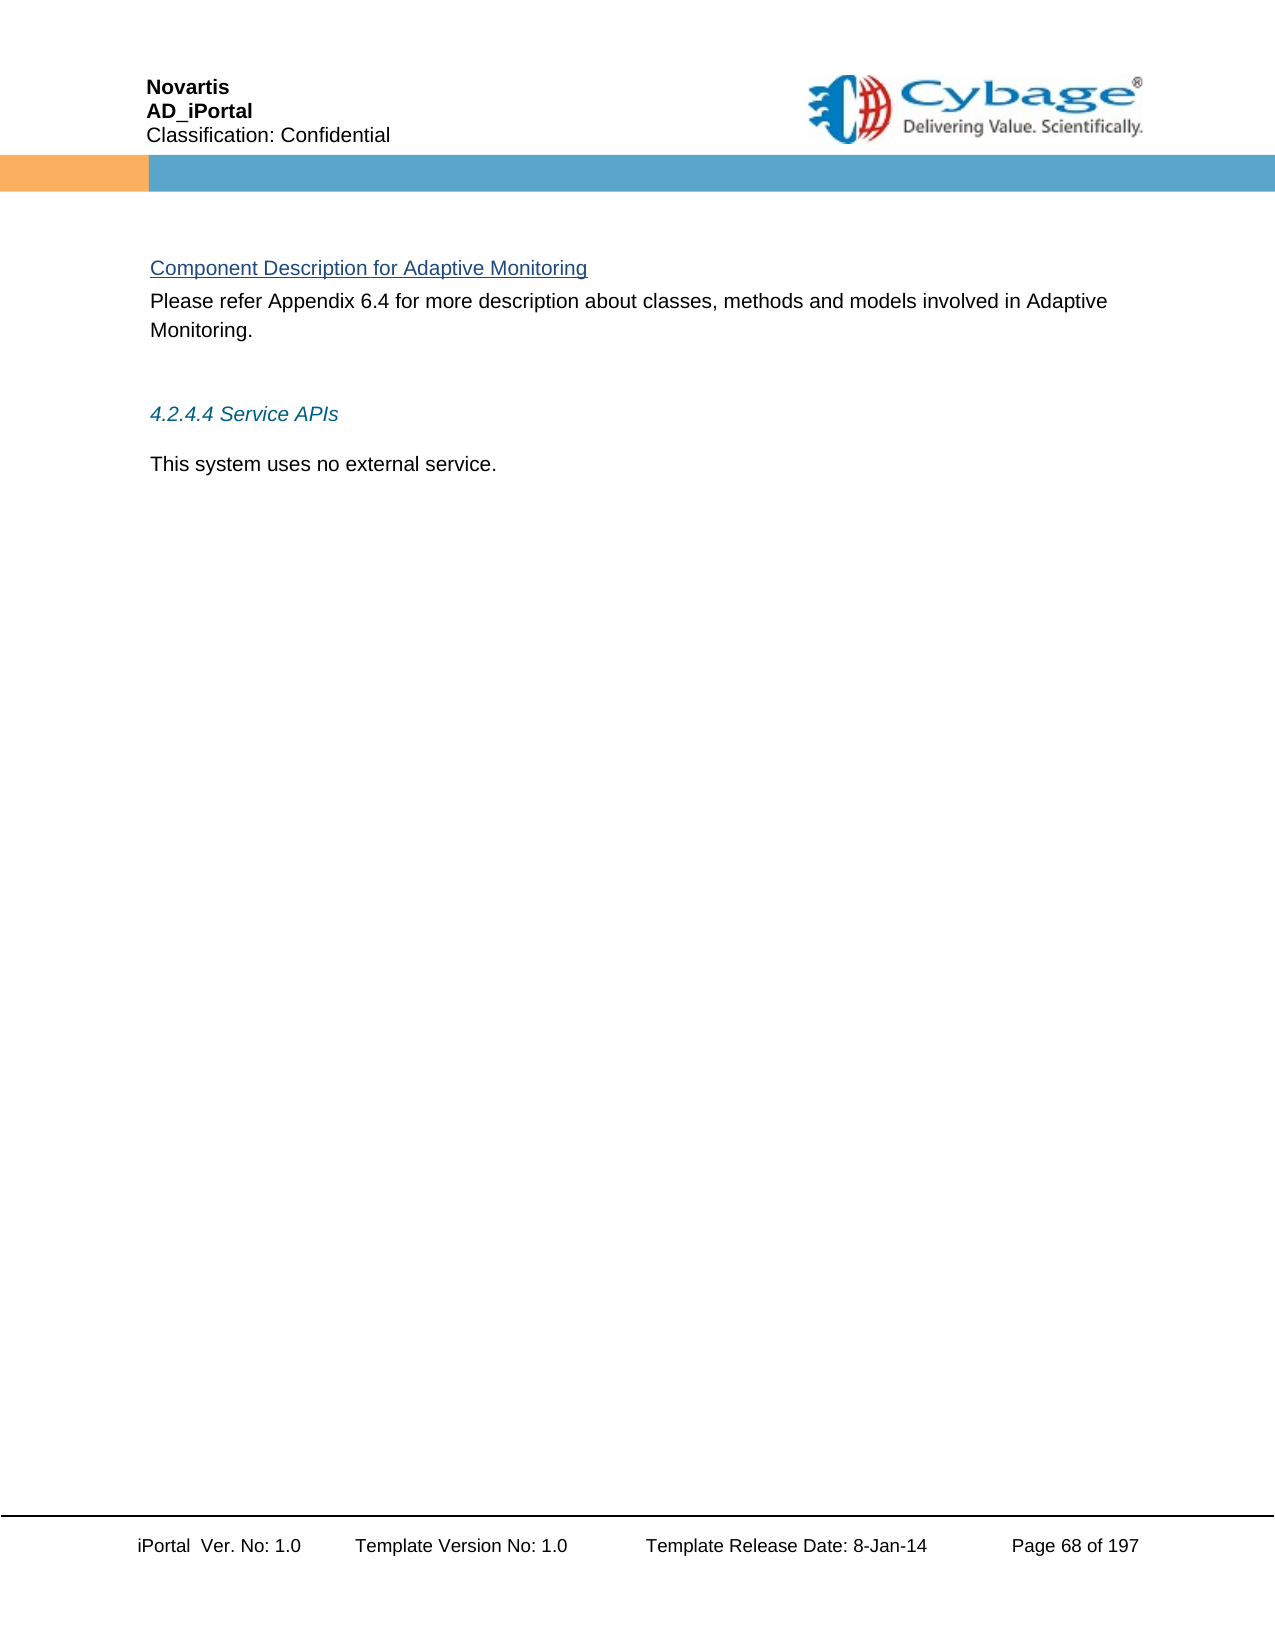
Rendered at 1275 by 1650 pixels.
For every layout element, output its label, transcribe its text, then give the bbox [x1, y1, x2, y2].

picture [808, 75, 1143, 144]
text Component Description for Adaptive Monitoring [150, 251, 1125, 280]
text This system uses no external service. [150, 446, 1125, 476]
subtitle Service APIs [150, 396, 1125, 426]
text Please refer Appendix 6.4 for more description about classes, methods and models involved in Adaptive Monitoring. [150, 284, 1125, 342]
